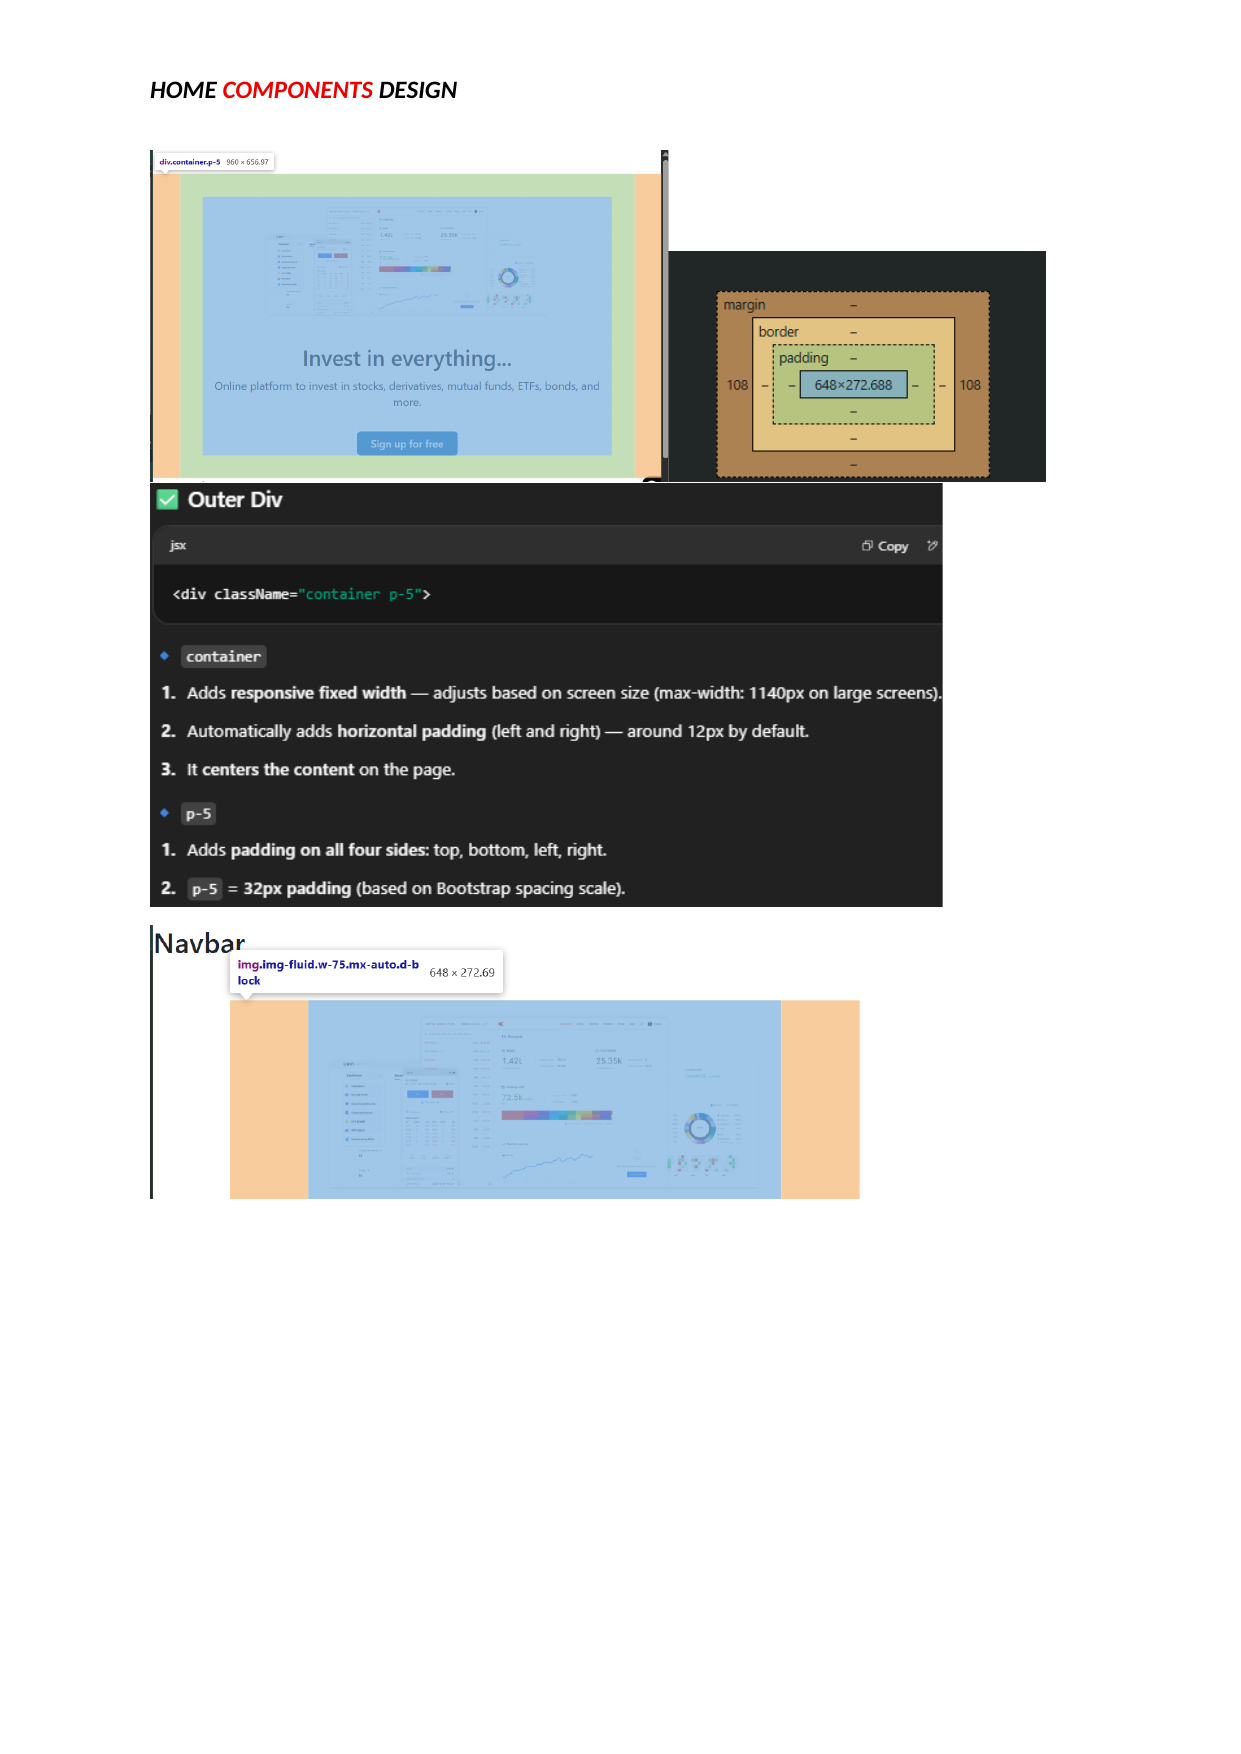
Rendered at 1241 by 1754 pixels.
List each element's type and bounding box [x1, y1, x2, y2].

picture [150, 150, 1046, 482]
picture [150, 925, 928, 1199]
picture [150, 483, 943, 907]
